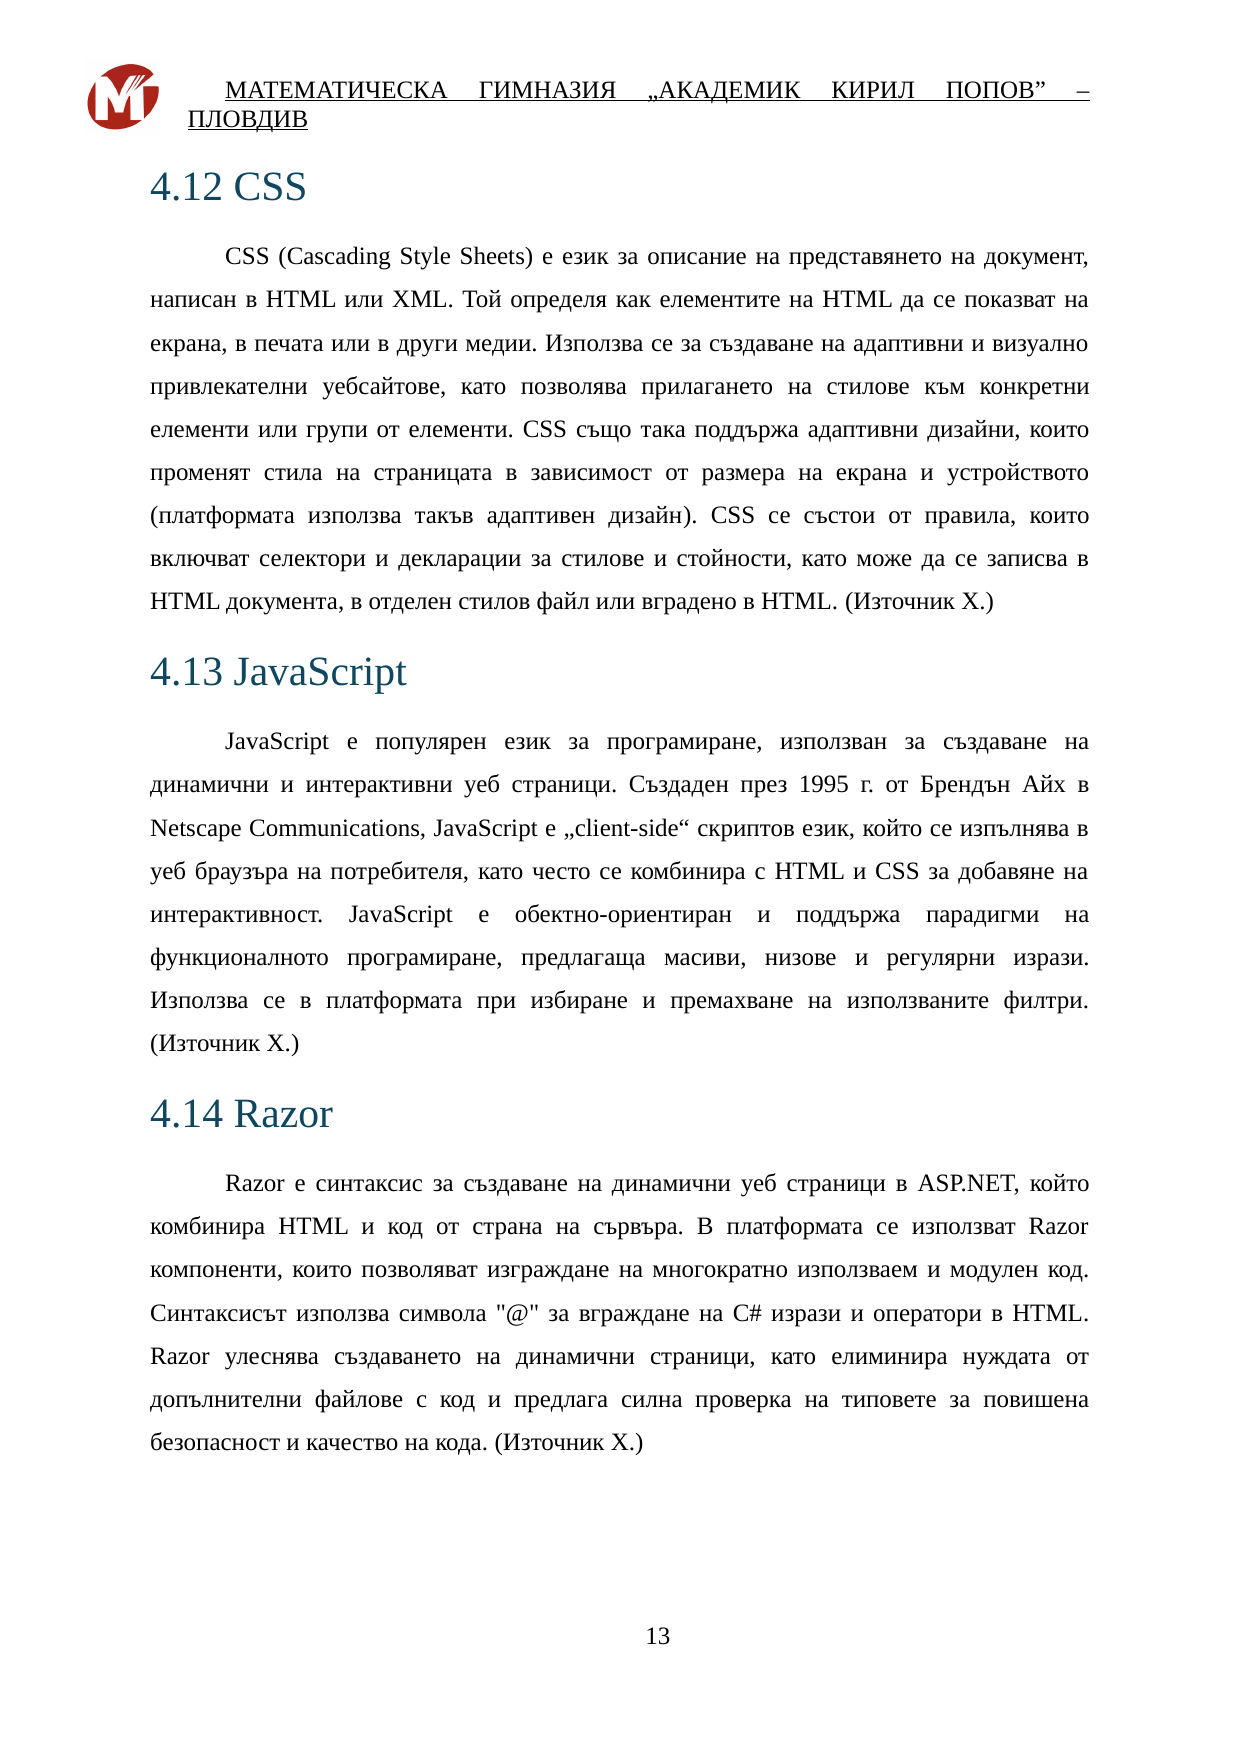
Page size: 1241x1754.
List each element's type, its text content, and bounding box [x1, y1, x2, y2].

text Razor е синтаксис за създаване на динамични уеб страници в ASP.NET, който комбинира HTML и код от страна на сървъра. В платформата се използват Razor компоненти, които позволяват изграждане на многократно използваем и модулен код. Синтаксисът използва символа "@" за вграждане на C# изрази и оператори в HTML. Razor улеснява създаването на динамични страници, като елиминира нуждата от допълнителни файлове с код и предлага силна проверка на типовете за повишена безопасност и качество на кода. (Източник Х.) [150, 1168, 1090, 1456]
subtitle 4.12 CSS [150, 161, 1090, 209]
text CSS (Cascading Style Sheets) е език за описание на представянето на документ, написан в HTML или XML. Той определя как елементите на HTML да се показват на екрана, в печата или в други медии. Използва се за създаване на адаптивни и визуално привлекателни уебсайтове, като позволява прилагането на стилове към конкретни елементи или групи от елементи. CSS също така поддържа адаптивни дизайни, които променят стила на страницата в зависимост от размера на екрана и устройството (платформата използва такъв адаптивен дизайн). CSS се състои от правила, които включват селектори и декларации за стилове и стойности, като може да се записва в HTML документа, в отделен стилов файл или вградено в HTML. (Източник Х.) [150, 241, 1090, 615]
subtitle 4.14 Razor [150, 1088, 1090, 1136]
subtitle 4.13 JavaScript [150, 646, 1090, 694]
picture [83, 58, 162, 137]
text JavaScript е популярен език за програмиране, използван за създаване на динамични и интерактивни уеб страници. Създаден през 1995 г. от Брендън Айх в Netscape Communications, JavaScript е „client-side“ скриптов език, който се изпълнява в уеб браузъра на потребителя, като често се комбинира с HTML и CSS за добавяне на интерактивност. JavaScript е обектно-ориентиран и поддържа парадигми на функционалното програмиране, предлагаща масиви, низове и регулярни изрази. Използва се в платформата при избиране и премахване на използваните филтри. (Източник Х.) [150, 726, 1090, 1057]
